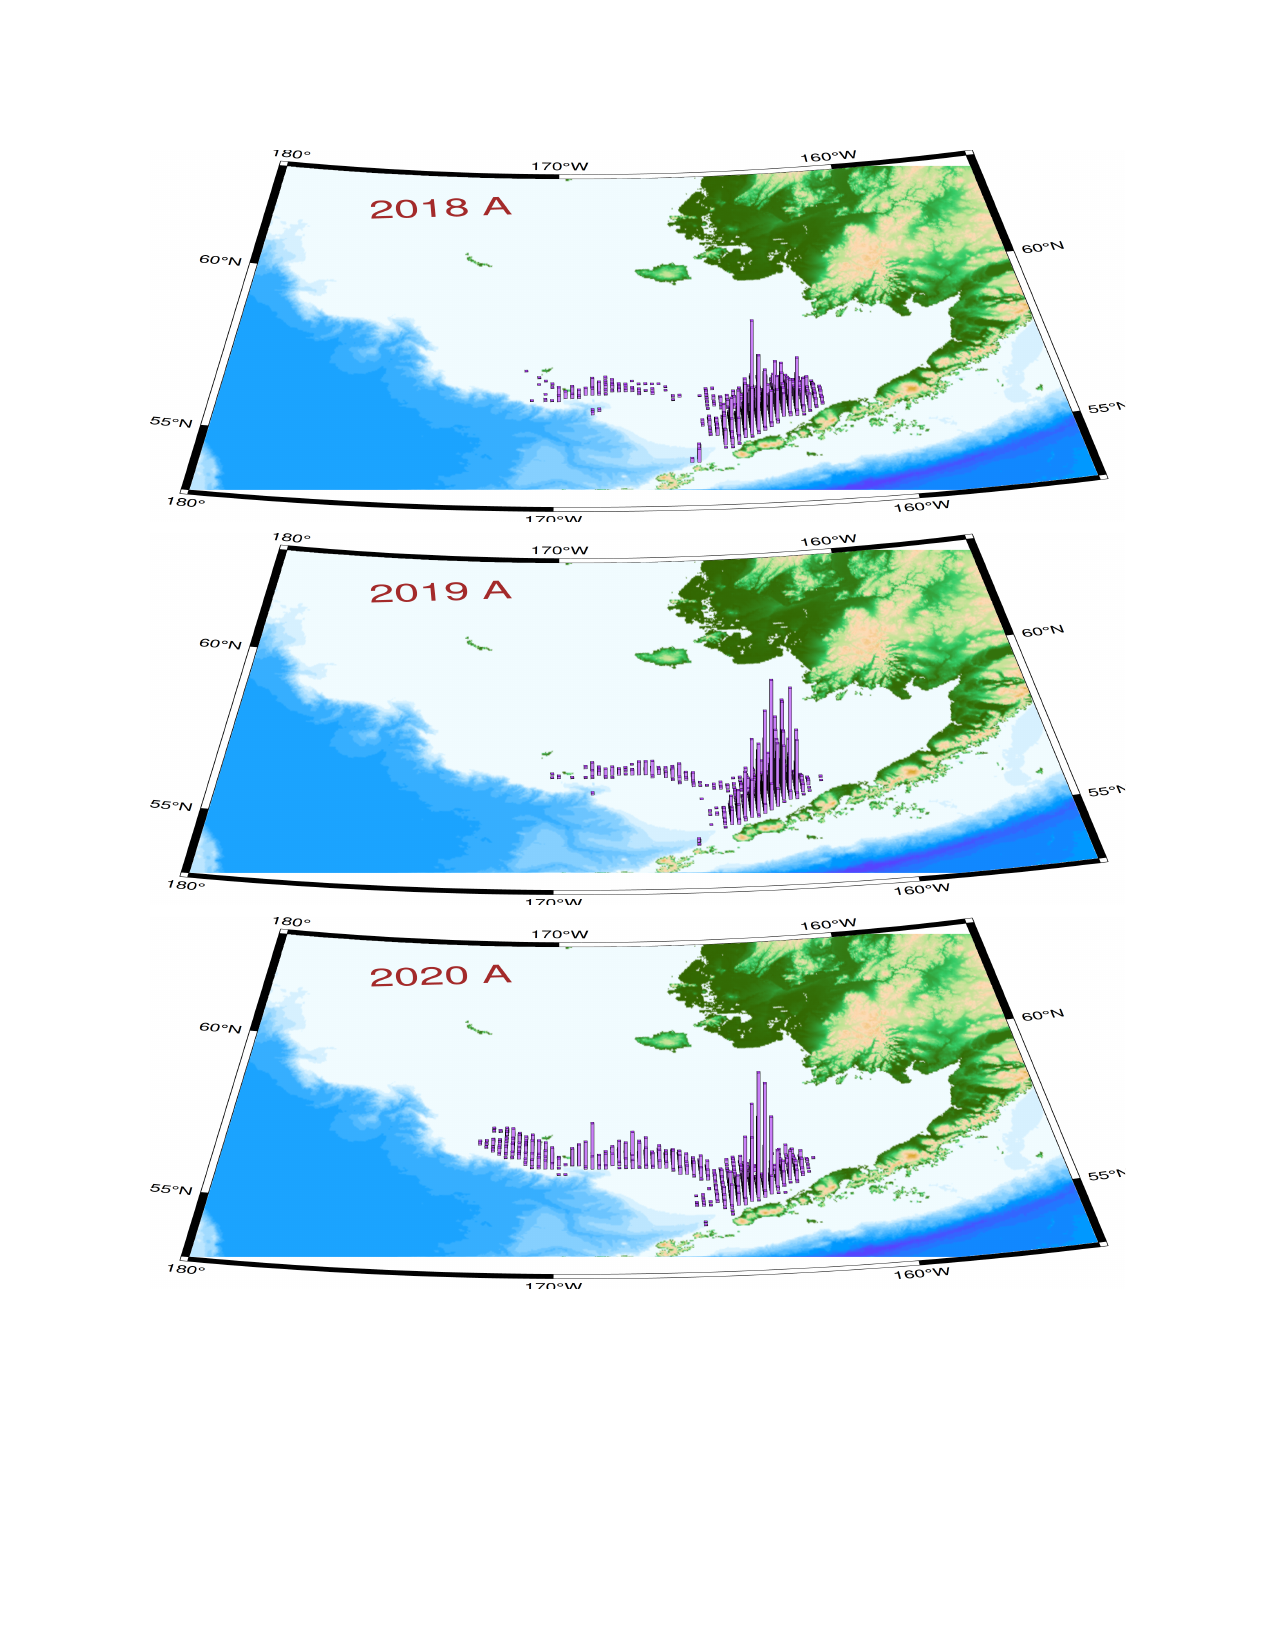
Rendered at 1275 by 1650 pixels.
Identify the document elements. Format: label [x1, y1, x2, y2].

picture [150, 917, 1125, 1289]
picture [150, 150, 1125, 522]
picture [150, 533, 1125, 905]
